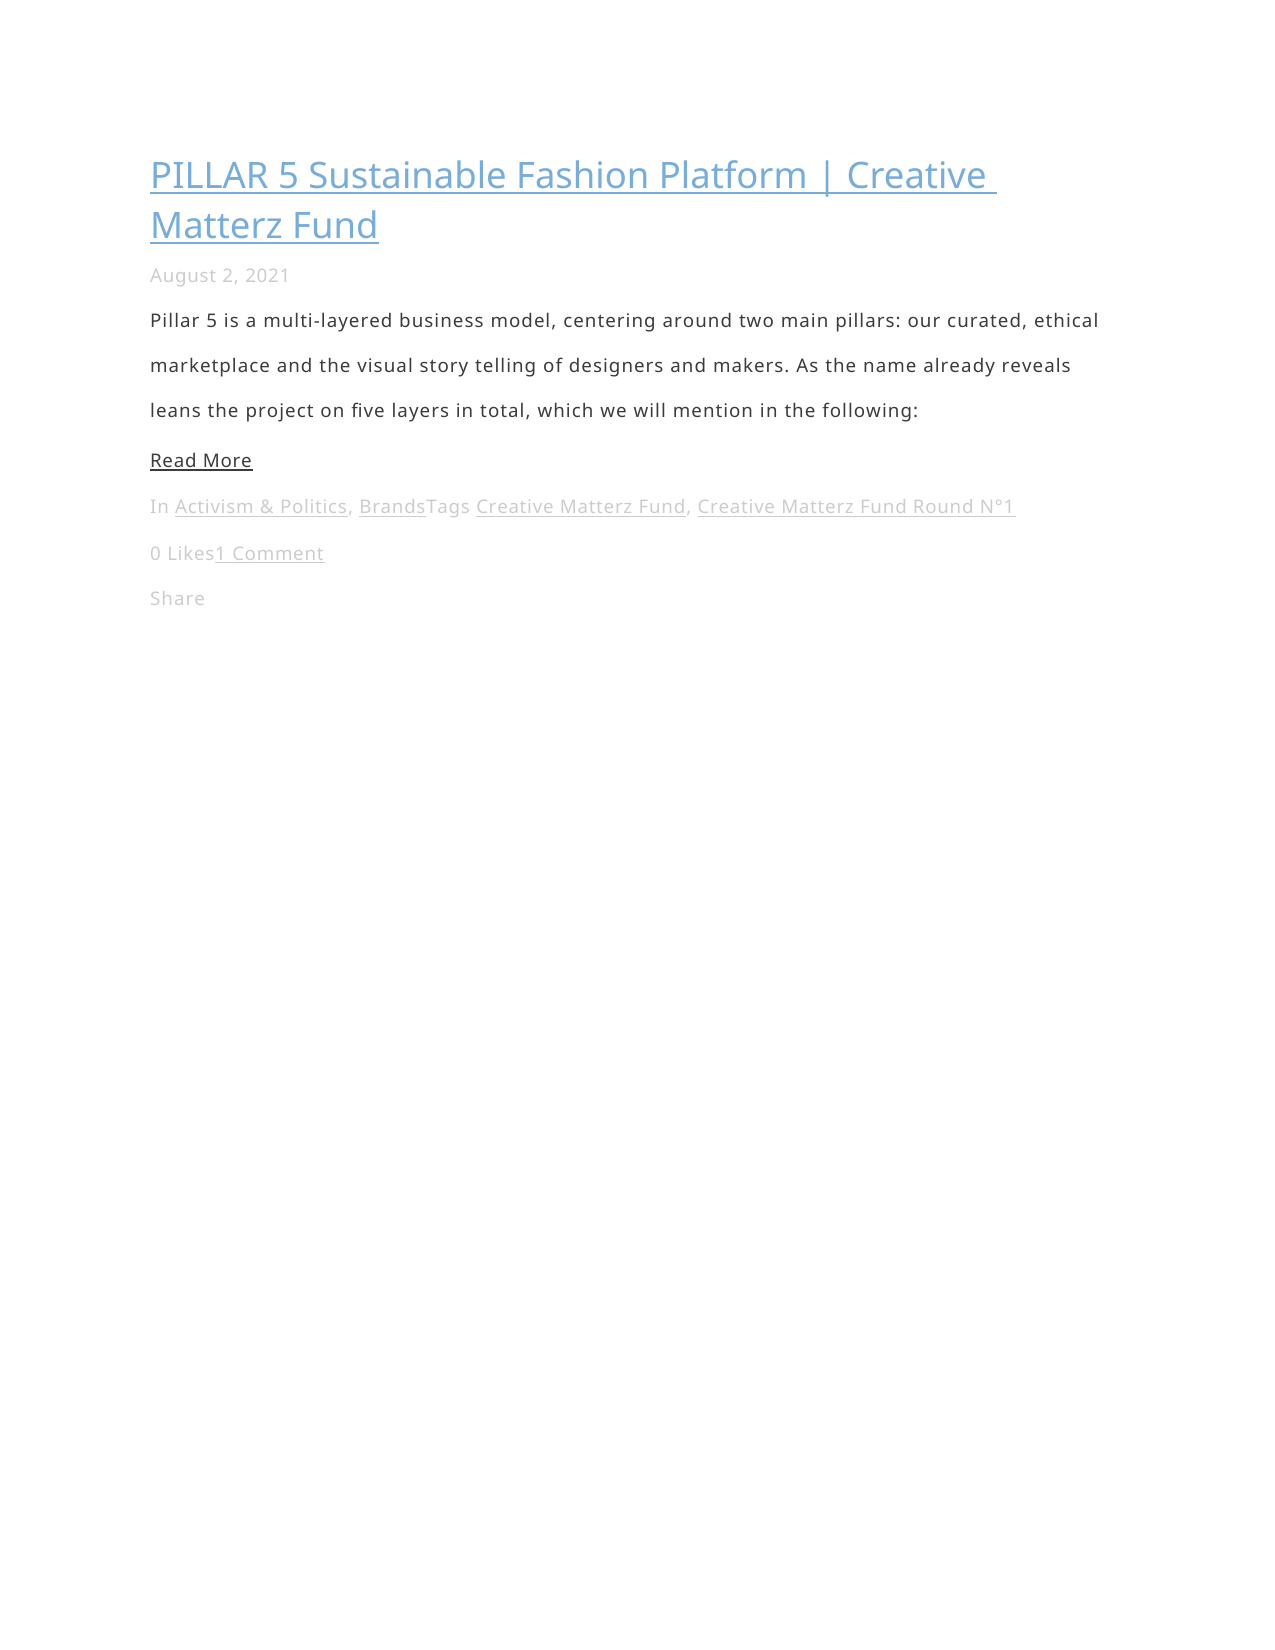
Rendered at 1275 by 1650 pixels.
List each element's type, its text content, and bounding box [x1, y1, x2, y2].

text Read More [150, 447, 1125, 473]
text Share [150, 566, 1125, 611]
text 0 Likes1 Comment [150, 540, 1125, 566]
text In Activism & Politics, BrandsTags Creative Matterz Fund, Creative Matterz Fund Round N°1 [150, 494, 1125, 519]
text August 2, 2021 [150, 262, 1125, 287]
text Pillar 5 is a multi-layered business model, centering around two main pillars: our curated, ethical marketplace and the visual story telling of designers and makers. As the name already reveals leans the project on five layers in total, which we will mention in the following: [150, 287, 1125, 422]
text PILLAR 5 Sustainable Fashion Platform | Creative Matterz Fund [150, 150, 1125, 249]
